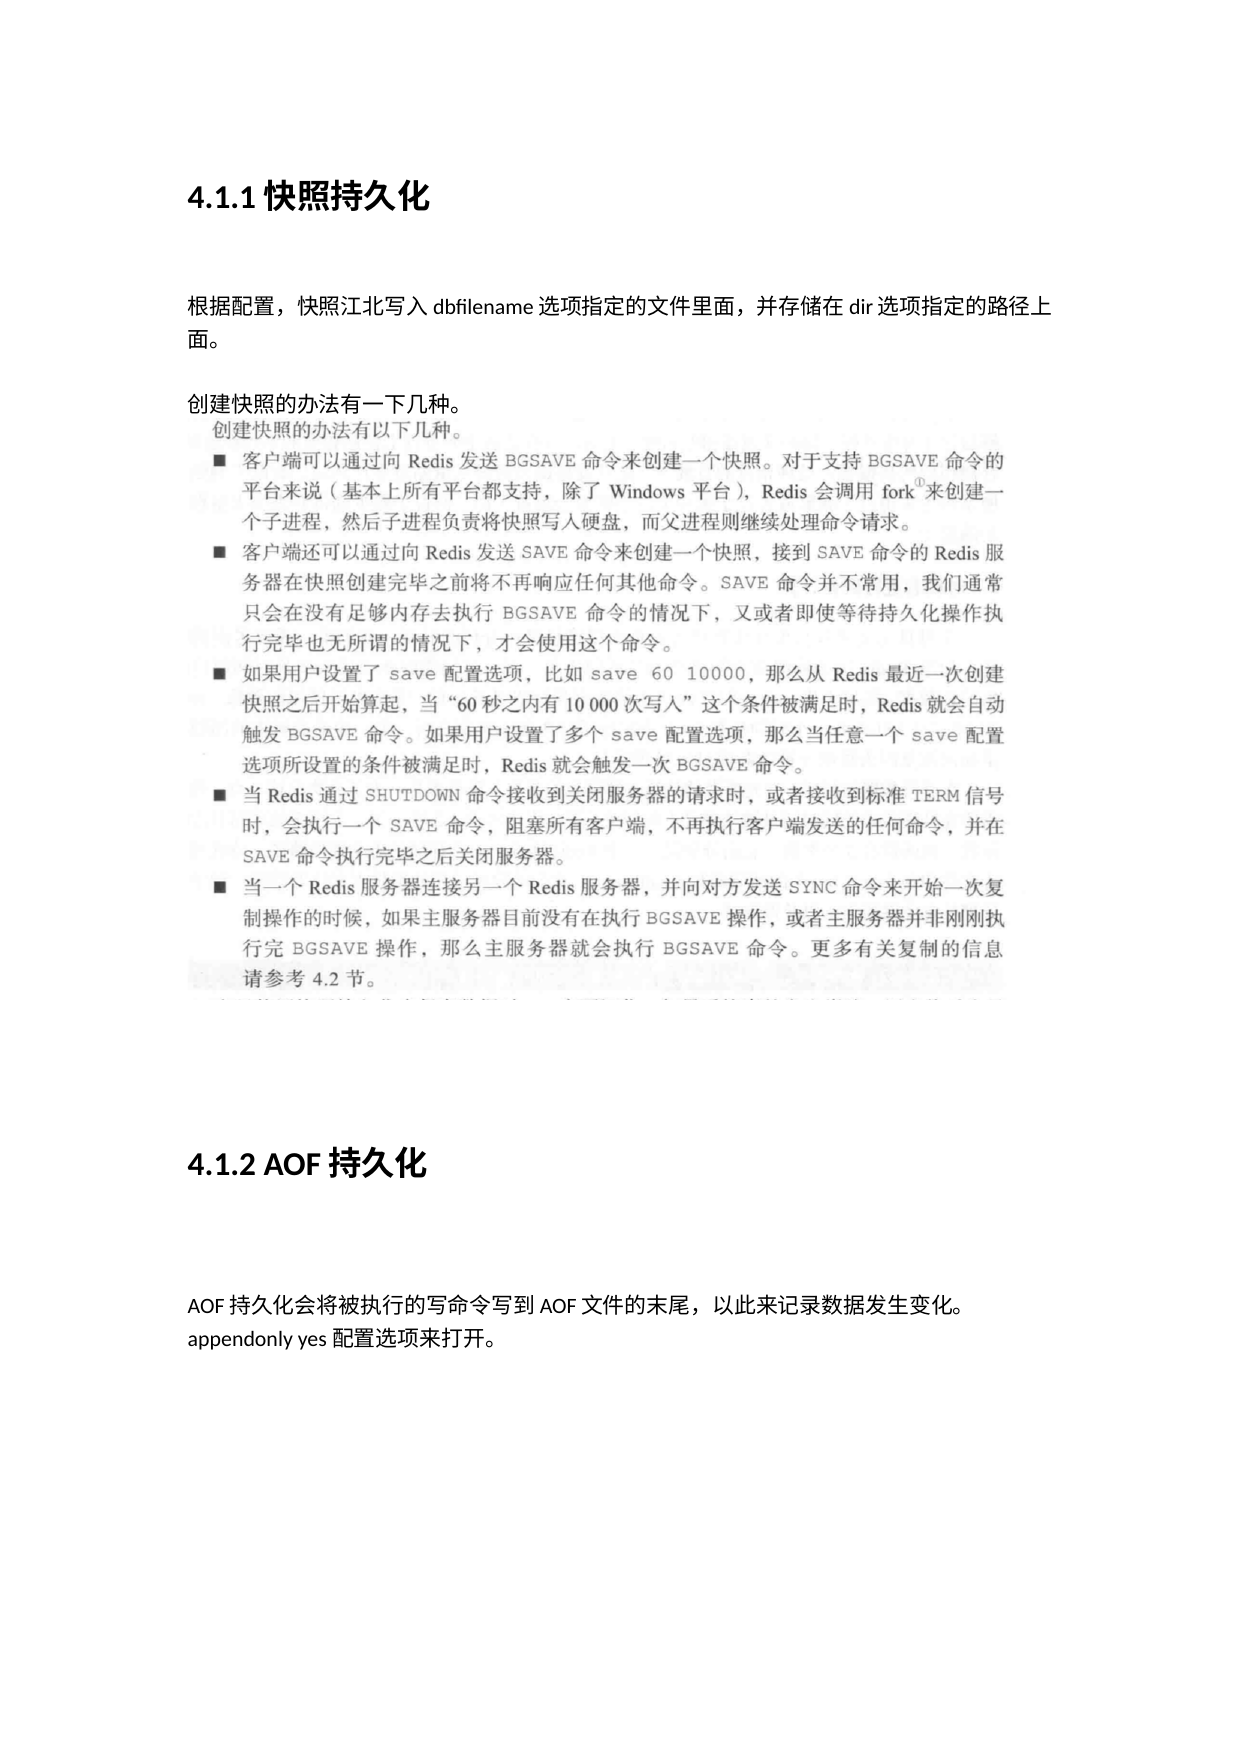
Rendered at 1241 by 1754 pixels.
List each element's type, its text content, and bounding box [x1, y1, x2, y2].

text 创建快照的办法有一下几种。 [187, 386, 1053, 419]
text appendonly yes 配置选项来打开。 [187, 1320, 1053, 1353]
subtitle 4.1.1 快照持久化 [187, 162, 1053, 227]
picture [187, 418, 1052, 1000]
subtitle 4.1.2 AOF持久化 [187, 1128, 1053, 1193]
text AOF持久化会将被执行的写命令写到AOF文件的末尾，以此来记录数据发生变化。 [187, 1288, 1053, 1320]
text 根据配置，快照江北写入dbfilename选项指定的文件里面，并存储在dir选项指定的路径上面。 [187, 289, 1053, 354]
